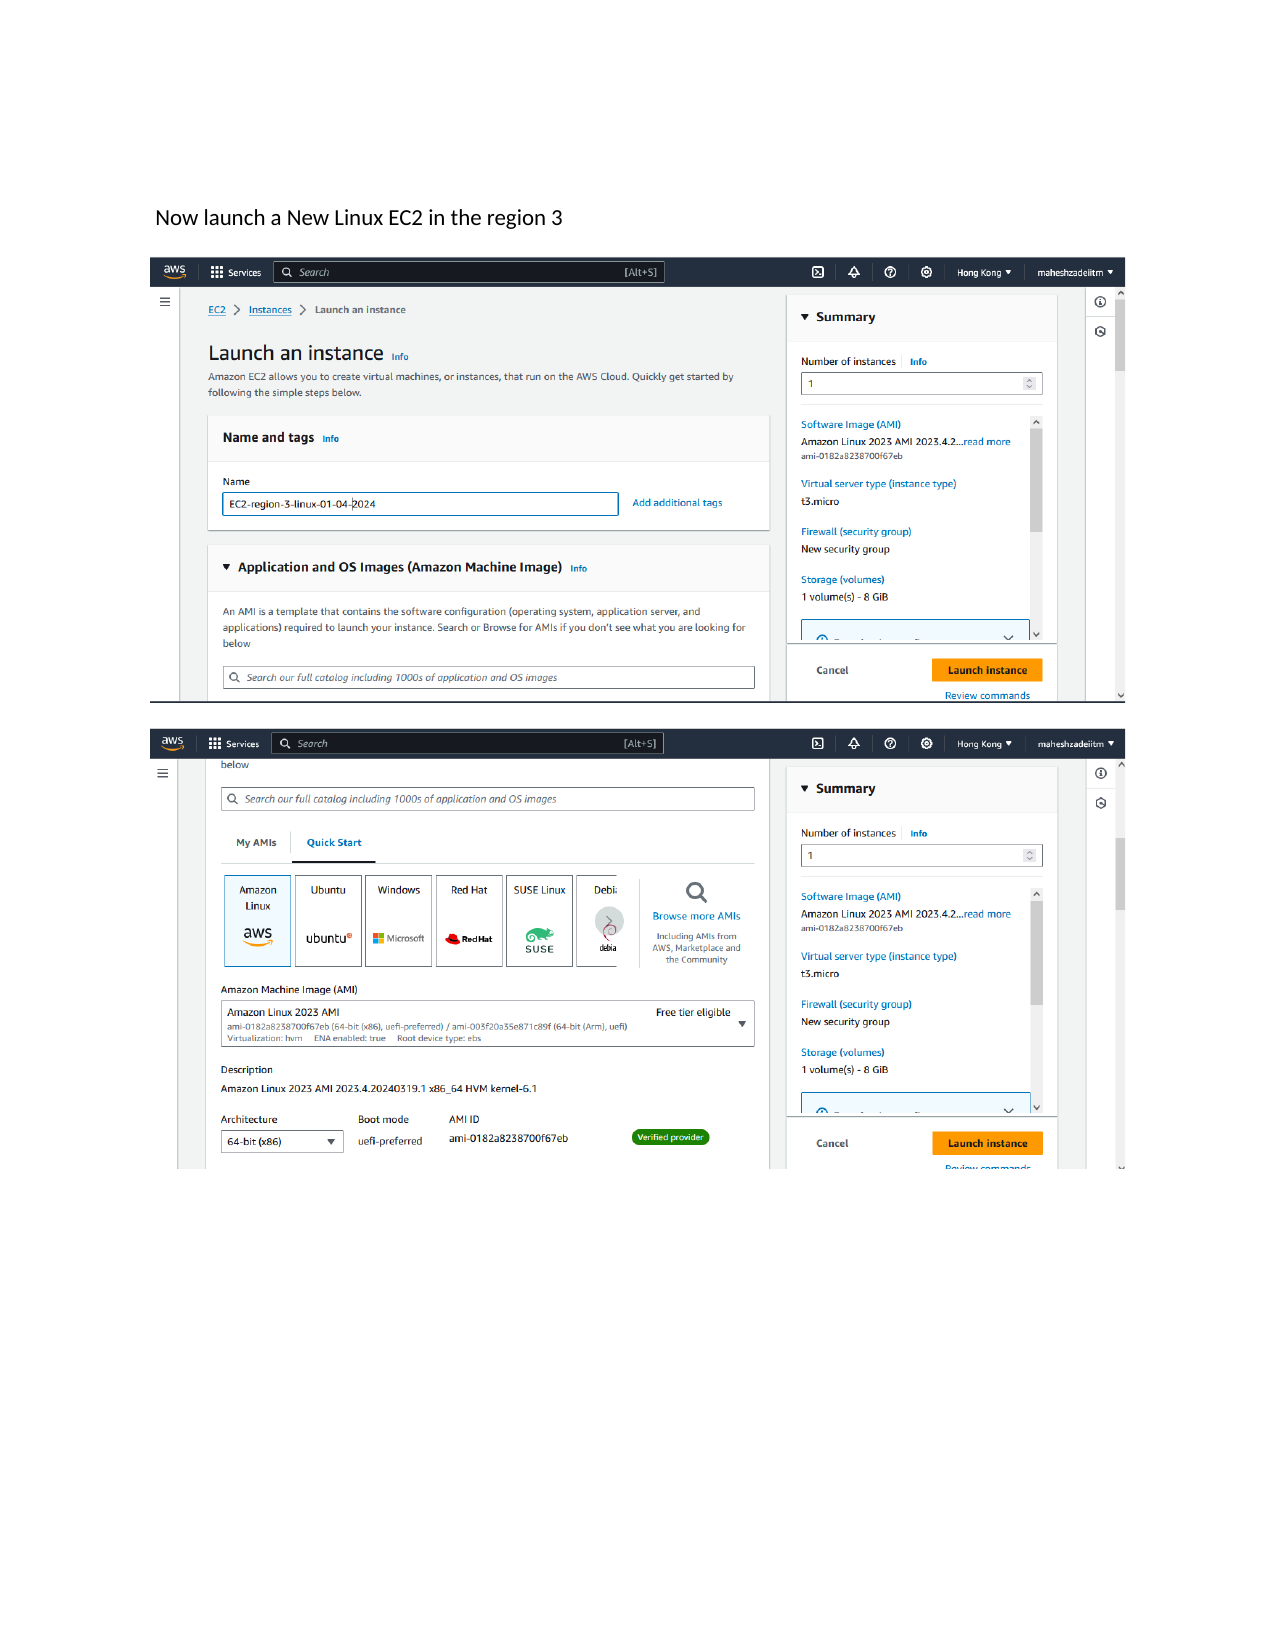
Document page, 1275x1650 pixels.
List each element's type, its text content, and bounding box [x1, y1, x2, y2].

picture [150, 256, 1125, 703]
picture [150, 728, 1125, 1169]
text Now launch a New Linux EC2 in the region 3 [150, 203, 1125, 231]
